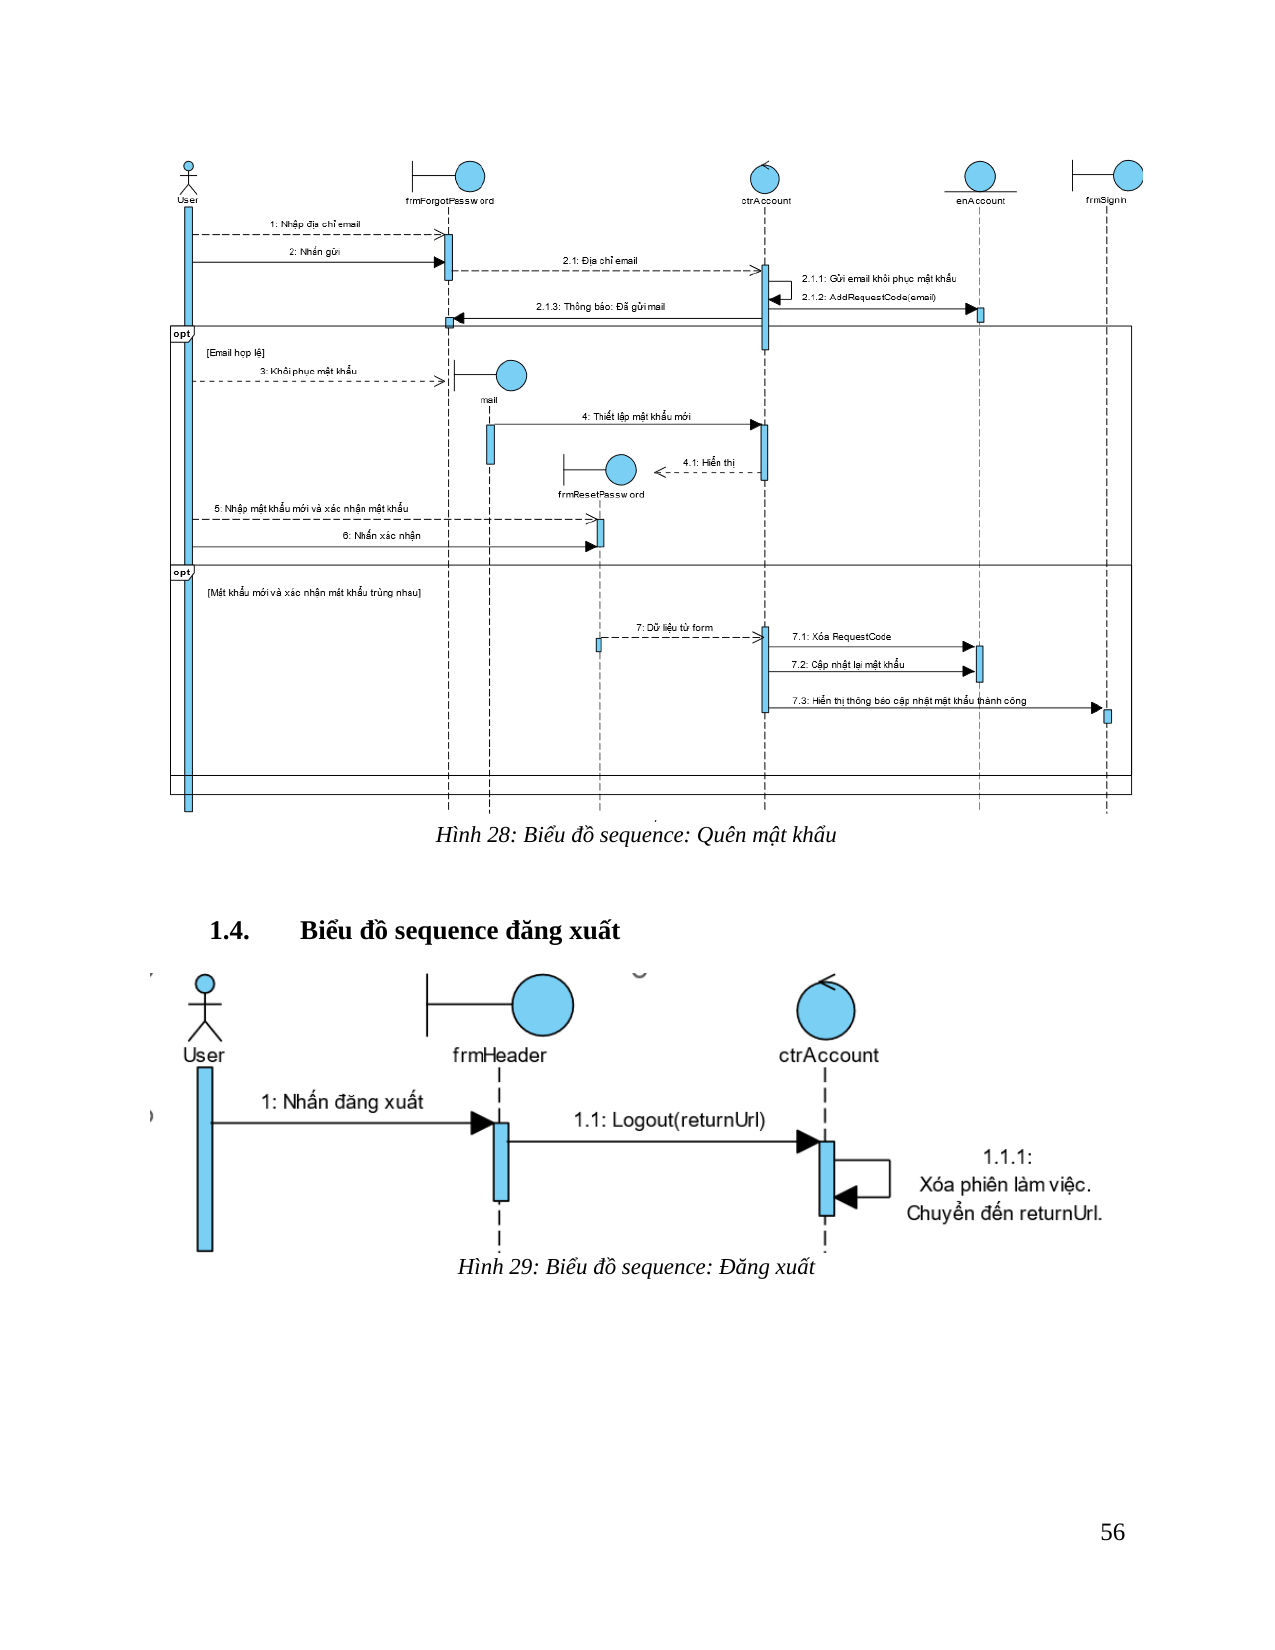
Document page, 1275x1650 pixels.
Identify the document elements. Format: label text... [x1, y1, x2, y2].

text Hình 29: Biểu đồ sequence: Đăng xuất [150, 1253, 1125, 1279]
text Hình 28: Biểu đồ sequence: Quên mật khẩu [150, 822, 1125, 848]
picture [150, 150, 1193, 822]
picture [150, 973, 1125, 1253]
subtitle Biểu đồ sequence đăng xuất [209, 914, 1125, 945]
